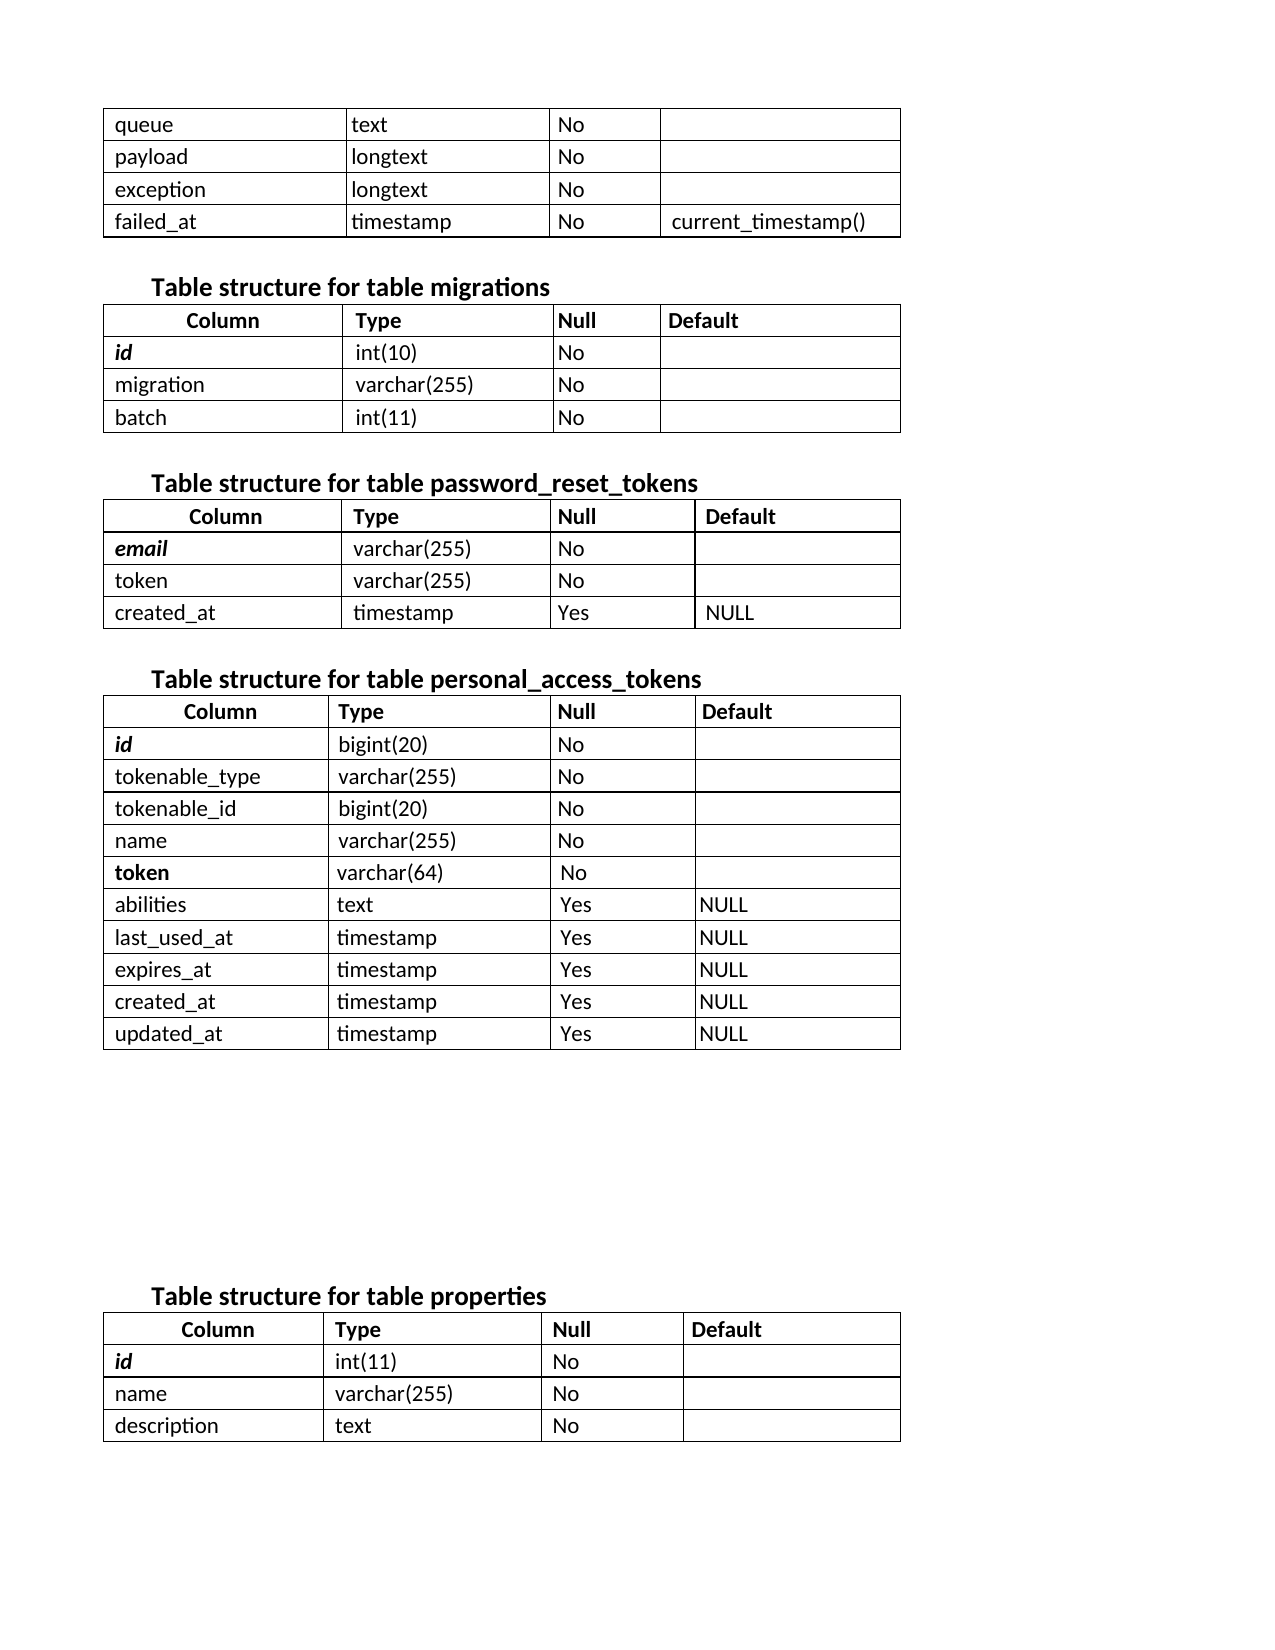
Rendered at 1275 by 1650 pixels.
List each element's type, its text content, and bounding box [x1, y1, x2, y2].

table_cell varchar(255) [329, 825, 550, 856]
table_cell NULL [696, 1018, 900, 1049]
table_cell NULL [696, 921, 900, 952]
table_cell failed_at [104, 205, 346, 236]
table_cell [696, 728, 900, 759]
table_cell [661, 109, 900, 140]
table_cell Yes [551, 889, 695, 920]
table_cell email [104, 533, 341, 563]
table_cell batch [104, 401, 342, 432]
table_cell id [104, 728, 328, 759]
table_header Default [696, 500, 900, 531]
table_header Type [343, 305, 553, 336]
table_cell updated_at [104, 1018, 328, 1049]
table_header Null [542, 1313, 683, 1344]
table_header Type [329, 696, 550, 727]
table_header Null [551, 500, 694, 531]
table_cell varchar(255) [343, 369, 553, 400]
table_cell exception [104, 173, 346, 204]
table_cell timestamp [347, 205, 549, 236]
table_cell varchar(255) [324, 1378, 541, 1409]
table_header Column [104, 1313, 323, 1344]
table_cell text [347, 109, 549, 140]
table_cell bigint(20) [329, 728, 550, 759]
table_cell last_used_at [104, 921, 328, 952]
table_cell varchar(255) [329, 760, 550, 791]
table_cell [696, 793, 900, 824]
table_cell tokenable_id [104, 793, 328, 824]
table_cell name [104, 1378, 323, 1409]
subtitle Table structure for table password_reset_tokens [151, 466, 1114, 499]
table_header Null [554, 305, 660, 336]
table_cell No [551, 760, 695, 791]
table_cell name [104, 825, 328, 856]
table_cell tokenable_type [104, 760, 328, 791]
table_cell No [554, 337, 660, 368]
table_cell No [551, 857, 695, 888]
table_cell No [542, 1345, 683, 1376]
table_cell int(10) [343, 337, 553, 368]
table_cell No [542, 1378, 683, 1409]
table_cell No [550, 205, 660, 236]
table_header Column [104, 696, 328, 727]
table_cell [684, 1345, 900, 1376]
table_cell varchar(255) [342, 565, 550, 596]
table_cell timestamp [342, 597, 550, 628]
table_cell No [551, 793, 695, 824]
table_cell [661, 173, 900, 204]
table_cell Yes [551, 986, 695, 1017]
table_cell timestamp [329, 954, 550, 984]
table_cell [661, 369, 900, 400]
table_cell No [551, 728, 695, 759]
table_header Column [104, 500, 341, 531]
table_cell [684, 1378, 900, 1409]
table_cell No [551, 825, 695, 856]
table_cell id [104, 337, 342, 368]
table_cell created_at [104, 986, 328, 1017]
subtitle Table structure for table personal_access_tokens [151, 662, 1114, 695]
subtitle Table structure for table properties [151, 1279, 1114, 1312]
table_cell token [104, 857, 328, 888]
table_cell [661, 401, 900, 432]
table_cell No [551, 533, 694, 563]
table_cell abilities [104, 889, 328, 920]
table_cell timestamp [329, 921, 550, 952]
table_header Null [551, 696, 695, 727]
table_cell NULL [696, 954, 900, 984]
table_cell No [542, 1410, 683, 1441]
table_cell [696, 825, 900, 856]
table_cell [661, 337, 900, 368]
table_cell id [104, 1345, 323, 1376]
table_cell [696, 760, 900, 791]
table_cell No [554, 369, 660, 400]
table_cell Yes [551, 921, 695, 952]
table_cell text [324, 1410, 541, 1441]
table_cell timestamp [329, 1018, 550, 1049]
table_cell [696, 857, 900, 888]
table_cell NULL [696, 986, 900, 1017]
table_cell migration [104, 369, 342, 400]
table_cell No [554, 401, 660, 432]
table_cell [684, 1410, 900, 1441]
table_cell Yes [551, 954, 695, 984]
table_cell varchar(64) [329, 857, 550, 888]
table_cell queue [104, 109, 346, 140]
table_header Type [342, 500, 550, 531]
table_cell expires_at [104, 954, 328, 984]
table_header Default [661, 305, 900, 336]
table_cell No [550, 141, 660, 172]
table_cell created_at [104, 597, 341, 628]
table_cell Yes [551, 1018, 695, 1049]
table_cell No [550, 109, 660, 140]
table_cell longtext [347, 173, 549, 204]
table_cell bigint(20) [329, 793, 550, 824]
table_cell [696, 533, 900, 563]
table_cell NULL [696, 889, 900, 920]
table_cell current_timestamp() [661, 205, 900, 236]
table_cell timestamp [329, 986, 550, 1017]
table_cell [696, 565, 900, 596]
table_cell No [551, 565, 694, 596]
table_header Default [696, 696, 900, 727]
table_cell int(11) [324, 1345, 541, 1376]
table_cell [661, 141, 900, 172]
table_cell No [550, 173, 660, 204]
table_cell token [104, 565, 341, 596]
table_cell text [329, 889, 550, 920]
table_cell longtext [347, 141, 549, 172]
subtitle Table structure for table migrations [151, 270, 1114, 303]
table_cell int(11) [343, 401, 553, 432]
table_cell varchar(255) [342, 533, 550, 563]
table_cell description [104, 1410, 323, 1441]
table_cell payload [104, 141, 346, 172]
table_header Type [324, 1313, 541, 1344]
table_header Column [104, 305, 342, 336]
table_header Default [684, 1313, 900, 1344]
table_cell NULL [696, 597, 900, 628]
table_cell Yes [551, 597, 694, 628]
